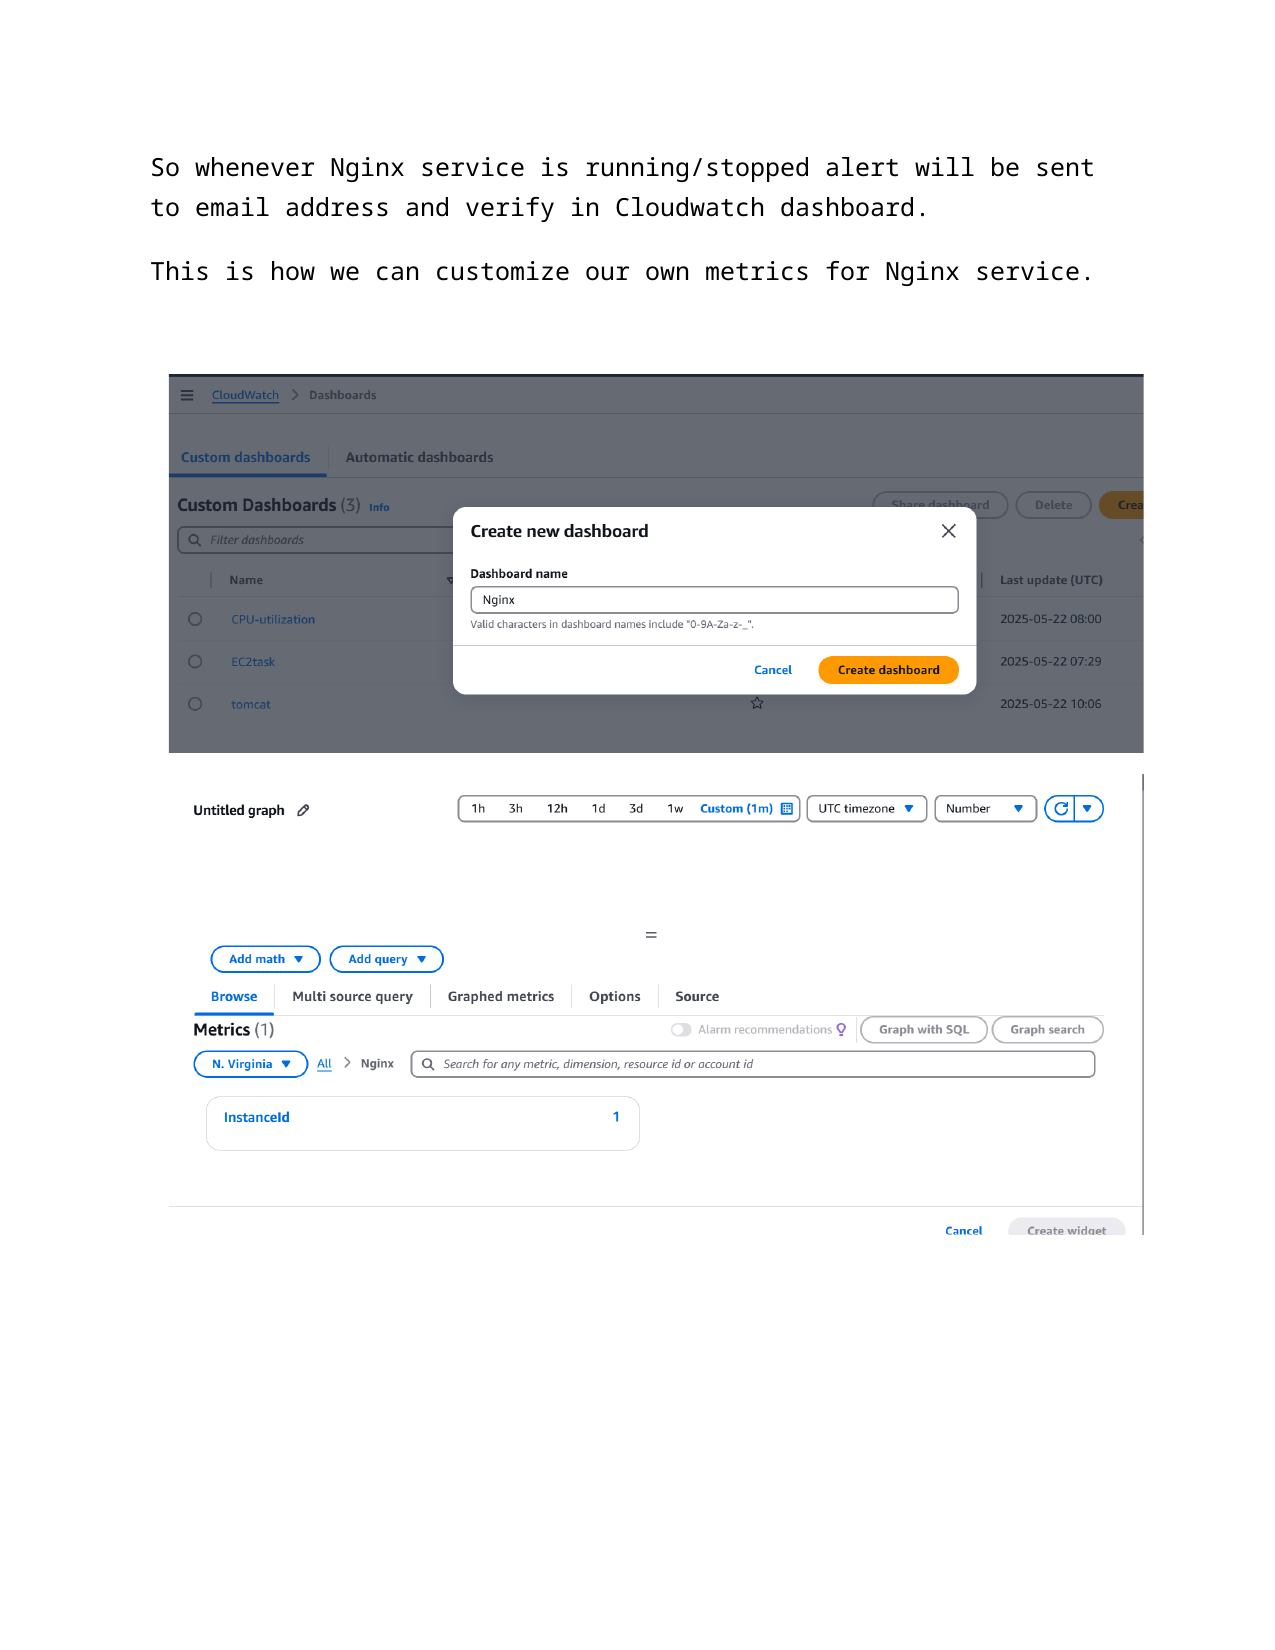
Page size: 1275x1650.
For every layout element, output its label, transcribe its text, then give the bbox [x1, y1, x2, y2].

text This is how we can customize our own metrics for Nginx service. [150, 254, 1125, 288]
text So whenever Nginx service is running/stopped alert will be sent to email address and verify in Cloudwatch dashboard. [150, 150, 1125, 223]
